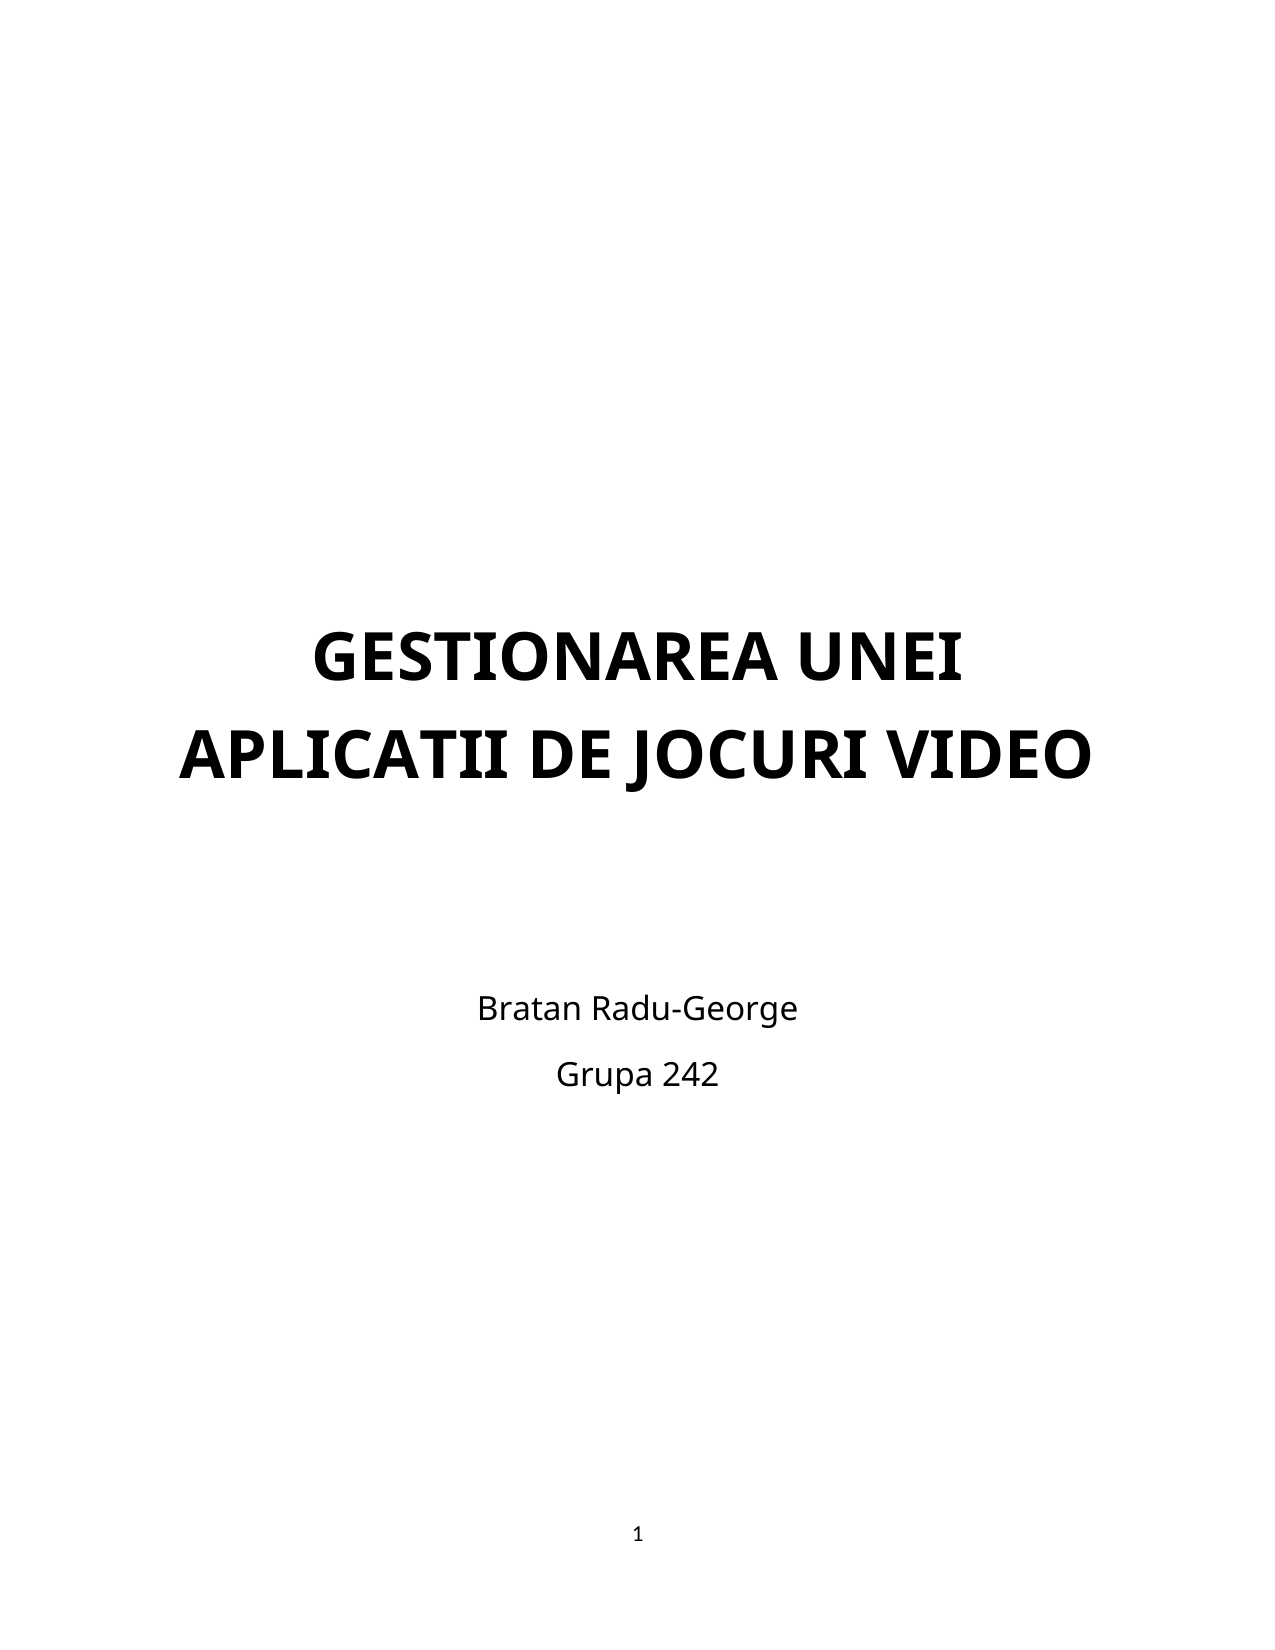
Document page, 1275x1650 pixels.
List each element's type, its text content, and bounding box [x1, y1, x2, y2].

text Bratan Radu-George [150, 985, 1125, 1031]
text GESTIONAREA UNEI APLICATII DE JOCURI VIDEO [150, 609, 1125, 798]
text Grupa 242 [150, 1051, 1125, 1096]
